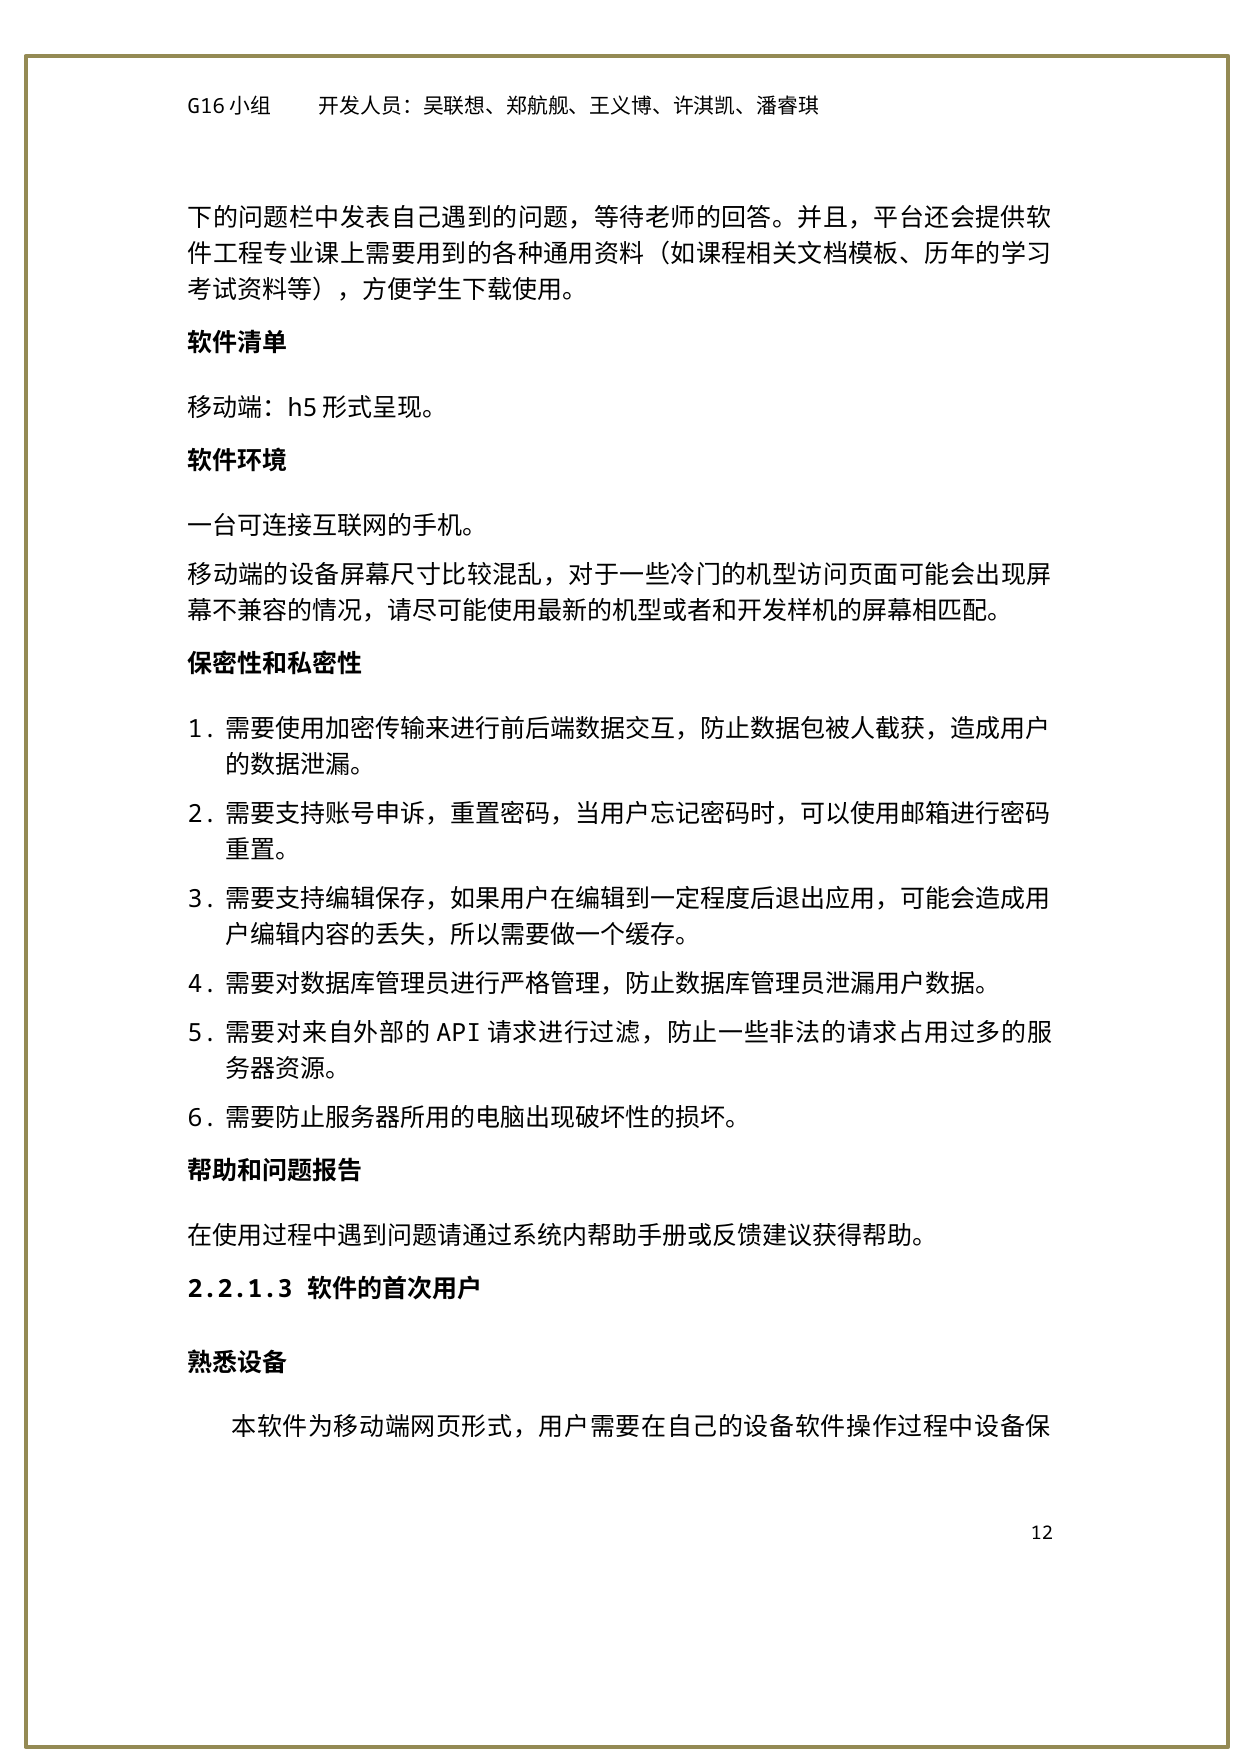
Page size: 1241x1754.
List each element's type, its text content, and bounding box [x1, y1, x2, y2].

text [187, 197, 1053, 306]
subtitle 熟悉设备 [187, 1342, 1053, 1378]
text 移动端：h5形式呈现。 [187, 388, 1053, 424]
subtitle 保密性和私密性 [187, 644, 1053, 680]
subtitle 帮助和问题报告 [187, 1151, 1053, 1187]
list 需要使用加密传输来进行前后端数据交互，防止数据包被人截获，造成用户的数据泄漏。 [187, 709, 1053, 781]
subtitle 2.2.1.3 软件的首次用户 [187, 1269, 1053, 1305]
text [187, 1407, 1053, 1443]
list 需要对数据库管理员进行严格管理，防止数据库管理员泄漏用户数据。 [187, 964, 1053, 1000]
list 需要防止服务器所用的电脑出现破坏性的损坏。 [187, 1097, 1053, 1134]
text 在使用过程中遇到问题请通过系统内帮助手册或反馈建议获得帮助。 [187, 1215, 1053, 1252]
list 需要对来自外部的API请求进行过滤，防止一些非法的请求占用过多的服务器资源。 [187, 1012, 1053, 1085]
subtitle 软件清单 [187, 323, 1053, 359]
list 需要支持账号申诉，重置密码，当用户忘记密码时，可以使用邮箱进行密码重置。 [187, 794, 1053, 866]
text 移动端的设备屏幕尺寸比较混乱，对于一些冷门的机型访问页面可能会出现屏幕不兼容的情况，请尽可能使用最新的机型或者和开发样机的屏幕相匹配。 [187, 554, 1053, 627]
text 一台可连接互联网的手机。 [187, 506, 1053, 542]
subtitle 软件环境 [187, 441, 1053, 477]
list 需要支持编辑保存，如果用户在编辑到一定程度后退出应用，可能会造成用户编辑内容的丢失，所以需要做一个缓存。 [187, 879, 1053, 951]
